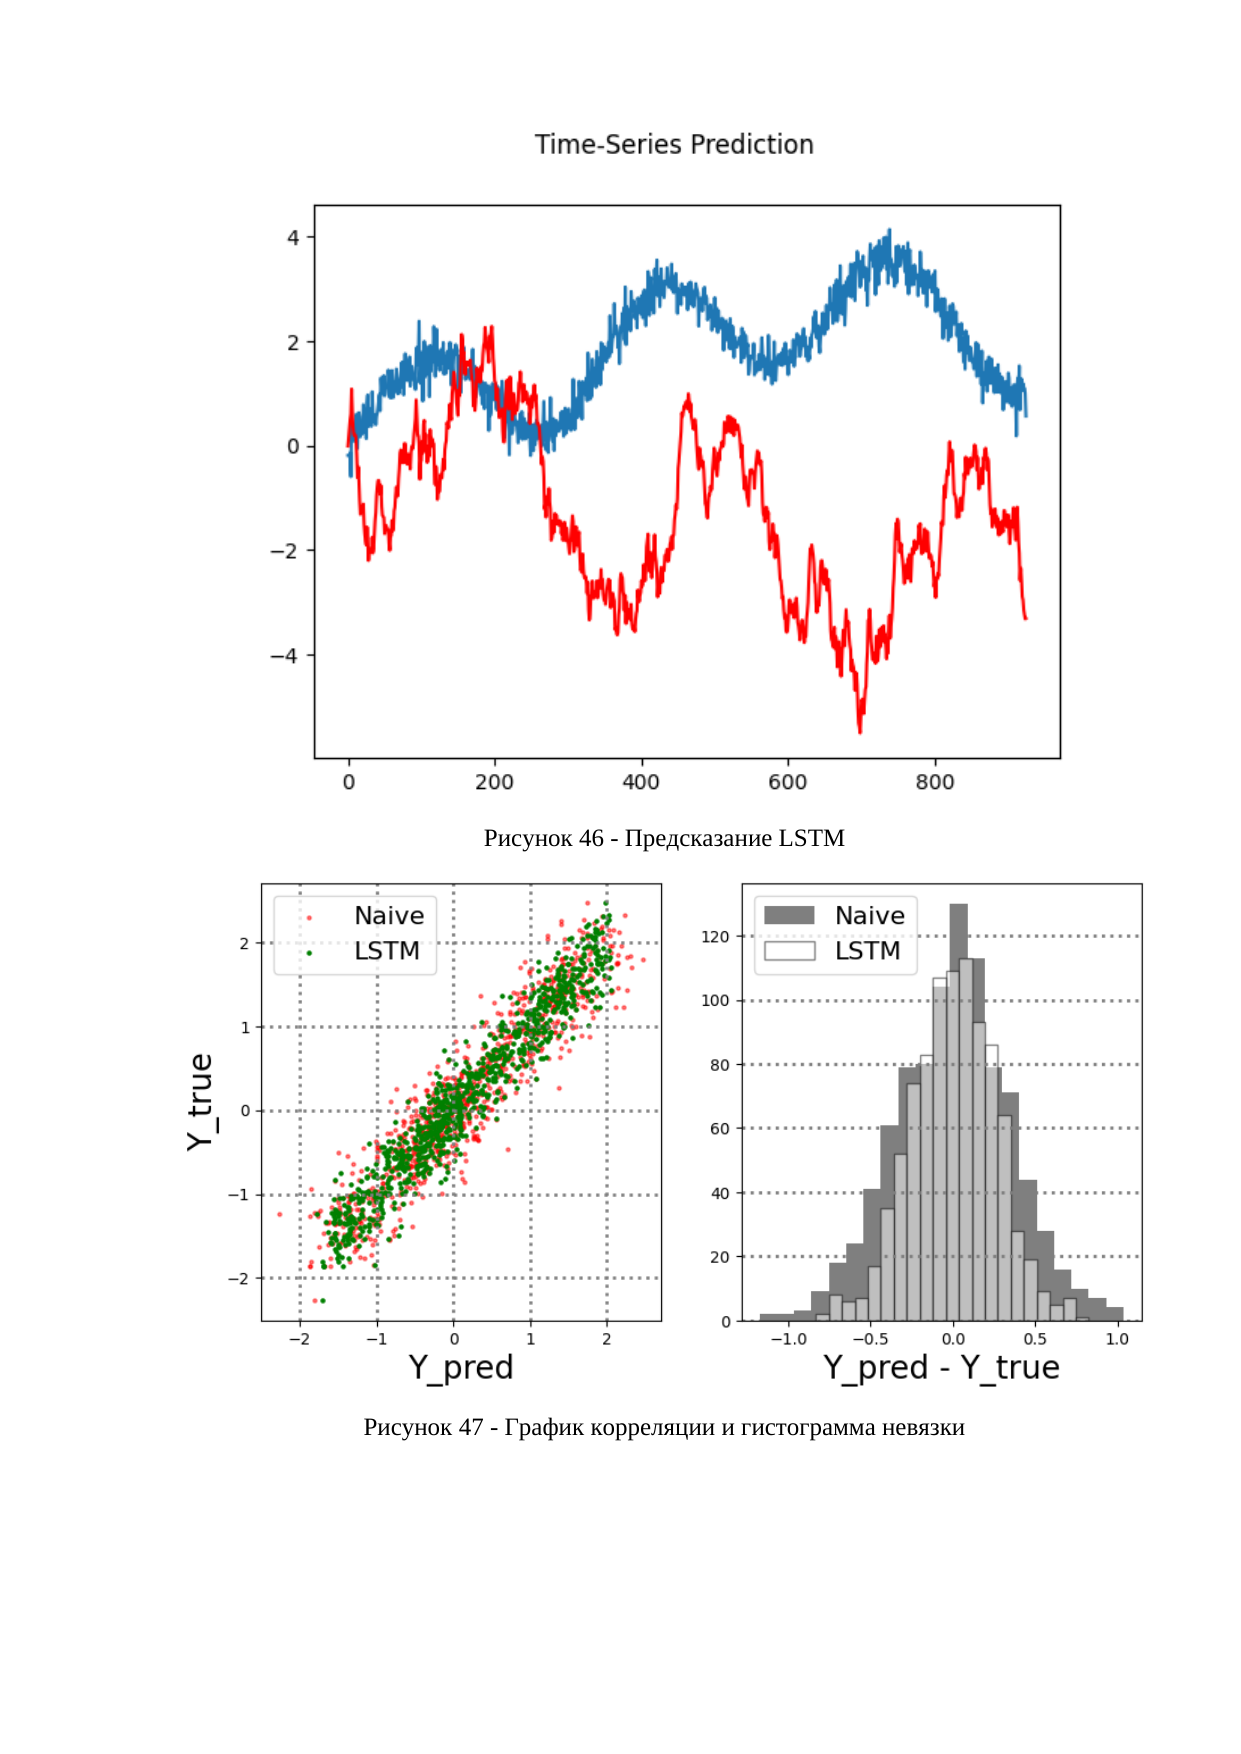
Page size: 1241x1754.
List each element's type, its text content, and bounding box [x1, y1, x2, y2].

picture [177, 872, 1152, 1398]
picture [254, 118, 1075, 809]
